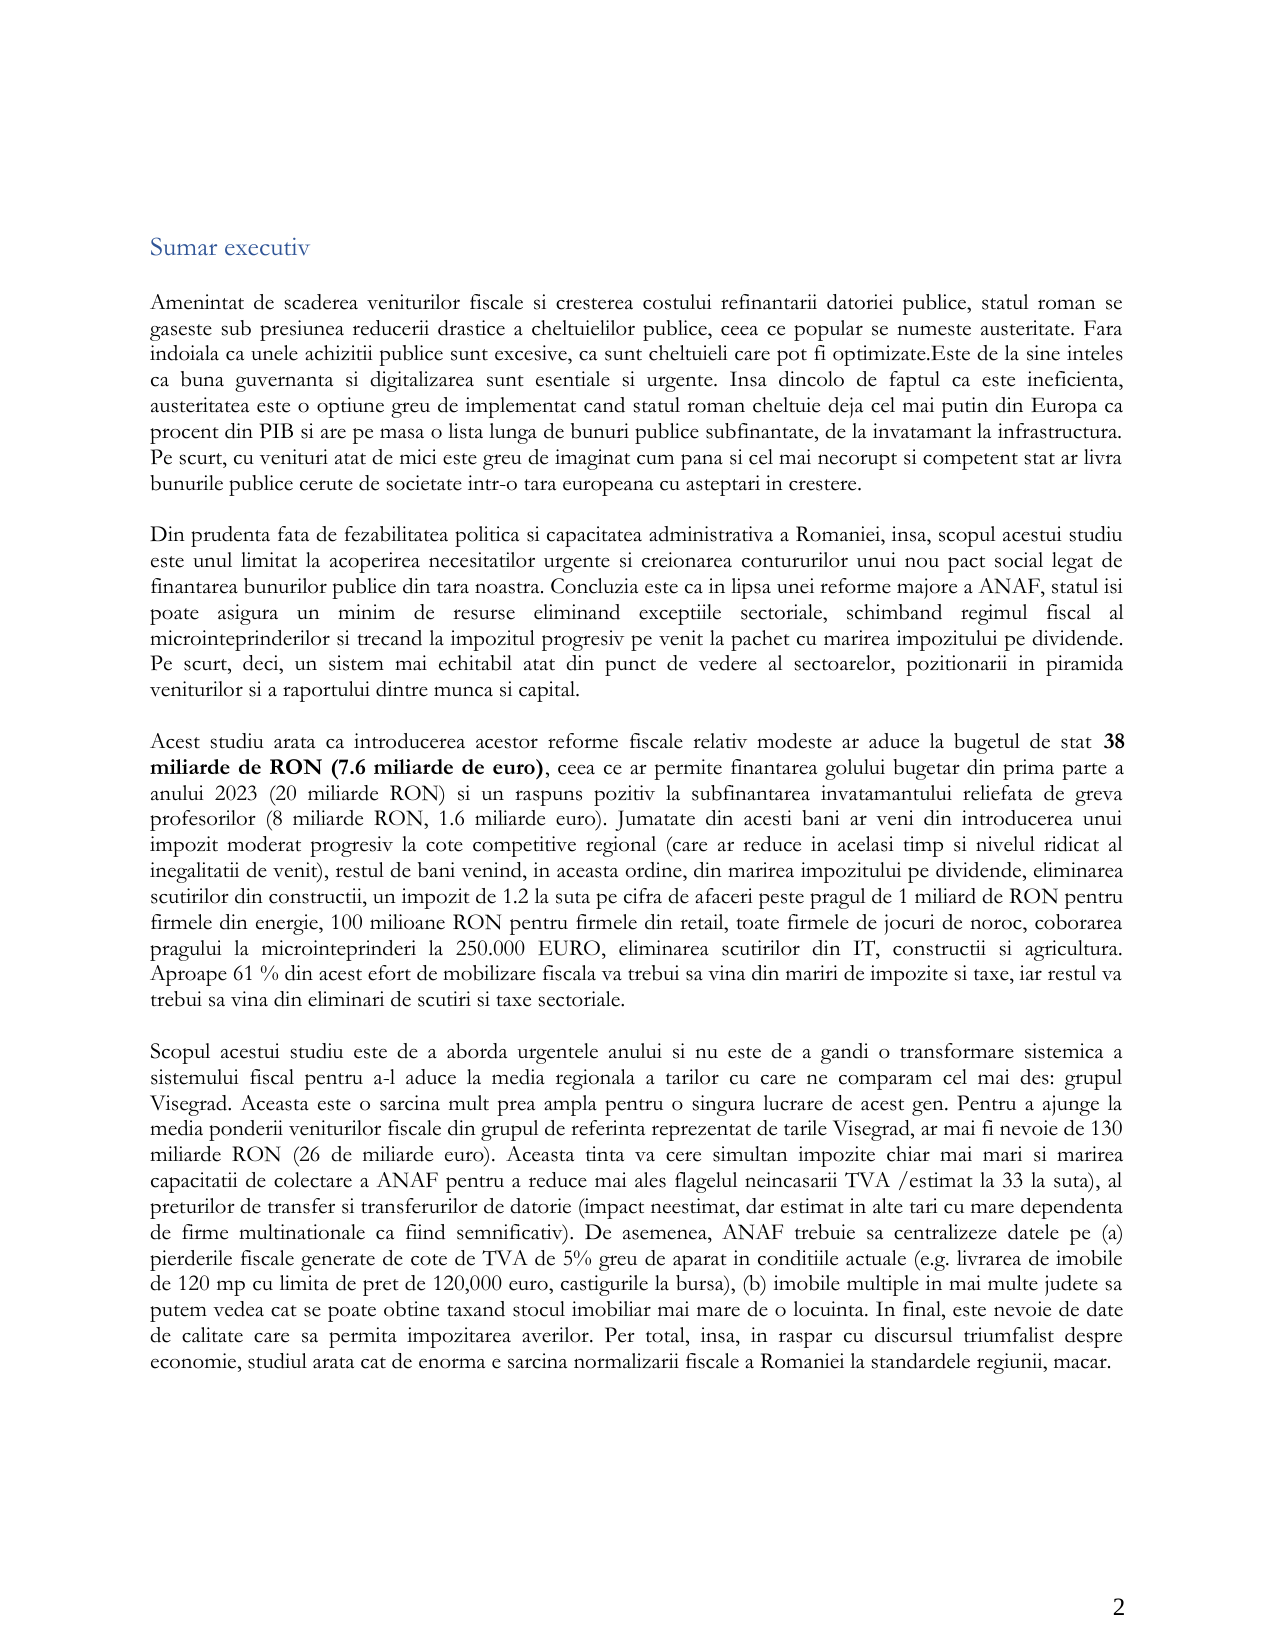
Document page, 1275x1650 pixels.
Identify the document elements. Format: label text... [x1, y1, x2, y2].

text Acest studiu arata ca introducerea acestor reforme fiscale relativ modeste ar aduce la bugetul de stat 38 miliarde de RON (7.6 miliarde de euro), ceea ce ar permite finantarea golului bugetar din prima parte a anului 2023 (20 miliarde RON) si un raspuns pozitiv la subfinantarea invatamantului reliefata de greva profesorilor (8 miliarde RON, 1.6 miliarde euro). Jumatate din acesti bani ar veni din introducerea unui impozit moderat progresiv la cote competitive regional (care ar reduce in acelasi timp si nivelul ridicat al inegalitatii de venit), restul de bani venind, in aceasta ordine, din marirea impozitului pe dividende, eliminarea scutirilor din constructii, un impozit de 1.2 la suta pe cifra de afaceri peste pragul de 1 miliard de RON pentru firmele din energie, 100 milioane RON pentru firmele din retail, toate firmele de jocuri de noroc, coborarea pragului la microinteprinderi la 250.000 EURO, eliminarea scutirilor din IT, constructii si agricultura. Aproape 61 % din acest efort de mobilizare fiscala va trebui sa vina din mariri de impozite si taxe, iar restul va trebui sa vina din eliminari de scutiri si taxe sectoriale. [150, 728, 1125, 1013]
text Scopul acestui studiu este de a aborda urgentele anului si nu este de a gandi o transformare sistemica a sistemului fiscal pentru a-l aduce la media regionala a tarilor cu care ne comparam cel mai des: grupul Visegrad. Aceasta este o sarcina mult prea ampla pentru o singura lucrare de acest gen. Pentru a ajunge la media ponderii veniturilor fiscale din grupul de referinta reprezentat de tarile Visegrad, ar mai fi nevoie de 130 miliarde RON (26 de miliarde euro). Aceasta tinta va cere simultan impozite chiar mai mari si marirea capacitatii de colectare a ANAF pentru a reduce mai ales flagelul neincasarii TVA /estimat la 33 la suta), al preturilor de transfer si transferurilor de datorie (impact neestimat, dar estimat in alte tari cu mare dependenta de firme multinationale ca fiind semnificativ). De asemenea, ANAF trebuie sa centralizeze datele pe (a) pierderile fiscale generate de cote de TVA de 5% greu de aparat in conditiile actuale (e.g. livrarea de imobile de 120 mp cu limita de pret de 120,000 euro, castigurile la bursa), (b) imobile multiple in mai multe judete sa putem vedea cat se poate obtine taxand stocul imobiliar mai mare de o locuinta. In final, este nevoie de date de calitate care sa permita impozitarea averilor. Per total, insa, in raspar cu discursul triumfalist despre economie, studiul arata cat de enorma e sarcina normalizarii fiscale a Romaniei la standardele regiunii, macar. [150, 1038, 1125, 1374]
text Amenintat de scaderea veniturilor fiscale si cresterea costului refinantarii datoriei publice, statul roman se gaseste sub presiunea reducerii drastice a cheltuielilor publice, ceea ce popular se numeste austeritate. Fara indoiala ca unele achizitii publice sunt excesive, ca sunt cheltuieli care pot fi optimizate.Este de la sine inteles ca buna guvernanta si digitalizarea sunt esentiale si urgente. Insa dincolo de faptul ca este ineficienta, austeritatea este o optiune greu de implementat cand statul roman cheltuie deja cel mai putin din Europa ca procent din PIB si are pe masa o lista lunga de bunuri publice subfinantate, de la invatamant la infrastructura. Pe scurt, cu venituri atat de mici este greu de imaginat cum pana si cel mai necorupt si competent stat ar livra bunurile publice cerute de societate intr-o tara europeana cu asteptari in crestere. [150, 289, 1125, 496]
subtitle Sumar executiv [150, 232, 1125, 263]
text Din prudenta fata de fezabilitatea politica si capacitatea administrativa a Romaniei, insa, scopul acestui studiu este unul limitat la acoperirea necesitatilor urgente si creionarea contururilor unui nou pact social legat de finantarea bunurilor publice din tara noastra. Concluzia este ca in lipsa unei reforme majore a ANAF, statul isi poate asigura un minim de resurse eliminand exceptiile sectoriale, schimband regimul fiscal al microinteprinderilor si trecand la impozitul progresiv pe venit la pachet cu marirea impozitului pe dividende. Pe scurt, deci, un sistem mai echitabil atat din punct de vedere al sectoarelor, pozitionarii in piramida veniturilor si a raportului dintre munca si capital. [150, 522, 1125, 703]
